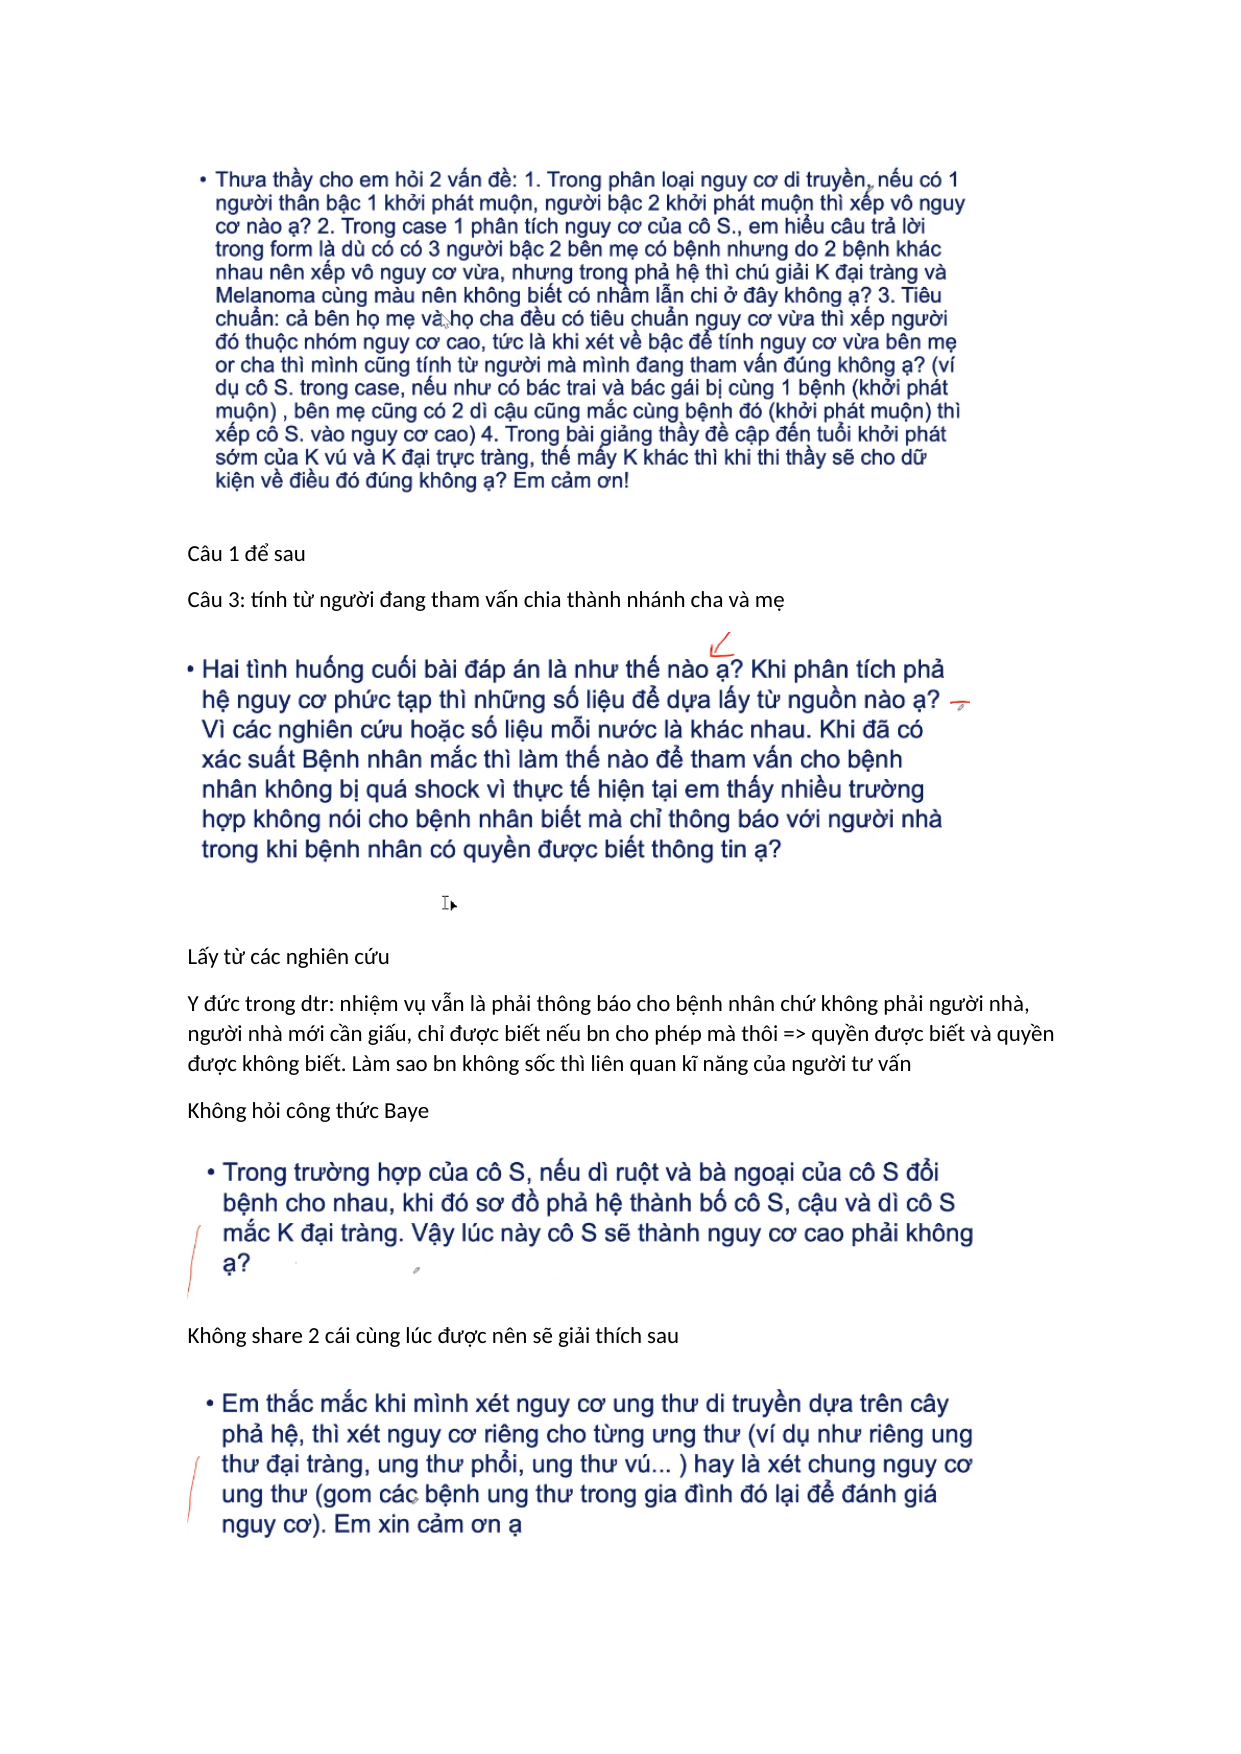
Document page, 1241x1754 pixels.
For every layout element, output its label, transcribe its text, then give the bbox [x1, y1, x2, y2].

picture [187, 632, 970, 923]
text Câu 3: tính từ người đang tham vấn chia thành nhánh cha và mẹ [187, 586, 1090, 613]
text Câu 1 để sau [187, 539, 1090, 567]
picture [187, 1368, 1008, 1560]
text Lấy từ các nghiên cứu [187, 942, 1090, 970]
picture [187, 1142, 982, 1303]
text Không hỏi công thức Baye [187, 1096, 1090, 1124]
text Không share 2 cái cùng lúc được nên sẽ giải thích sau [187, 1321, 1090, 1349]
text Y đức trong dtr: nhiệm vụ vẫn là phải thông báo cho bệnh nhân chứ không phải người nhà, người nhà mới cần giấu, chỉ được biết nếu bn cho phép mà thôi => quyền được biết và quyền được không biết. Làm sao bn không sốc thì liên quan kĩ năng của người tư vấn [187, 989, 1090, 1077]
picture [187, 150, 977, 520]
